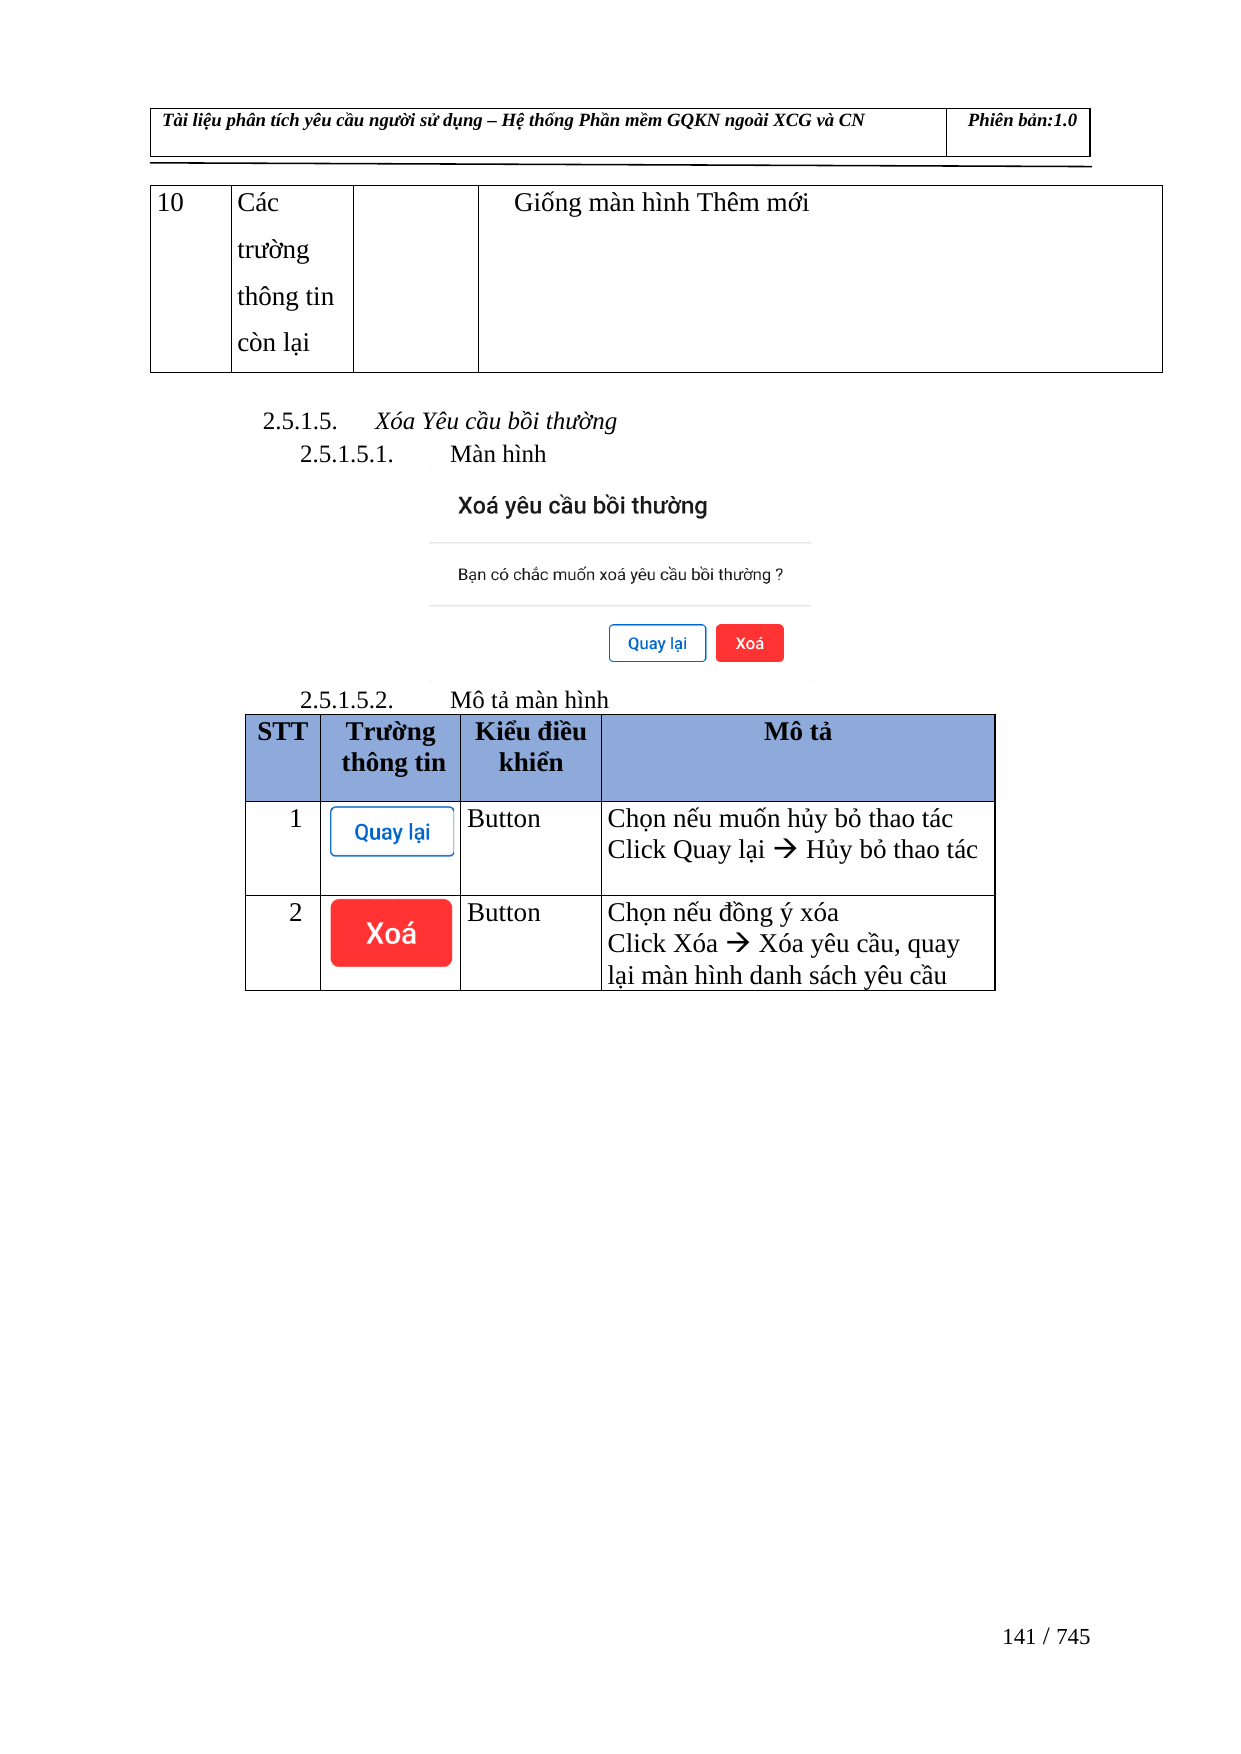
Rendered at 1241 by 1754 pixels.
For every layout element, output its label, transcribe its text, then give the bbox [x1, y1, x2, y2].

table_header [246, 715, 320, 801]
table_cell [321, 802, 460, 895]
picture [326, 802, 455, 859]
picture [326, 896, 455, 969]
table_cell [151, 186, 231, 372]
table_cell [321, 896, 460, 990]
subtitle Xóa Yêu cầu bồi thường [263, 406, 1090, 434]
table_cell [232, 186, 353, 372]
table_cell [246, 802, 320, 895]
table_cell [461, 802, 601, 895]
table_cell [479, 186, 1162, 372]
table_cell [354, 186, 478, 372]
subtitle Màn hình [300, 439, 1090, 467]
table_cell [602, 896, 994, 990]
subtitle Mô tả màn hình [300, 685, 1090, 714]
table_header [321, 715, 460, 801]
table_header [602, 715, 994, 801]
picture [429, 467, 812, 681]
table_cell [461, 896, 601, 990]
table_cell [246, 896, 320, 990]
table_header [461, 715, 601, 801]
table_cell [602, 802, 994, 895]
